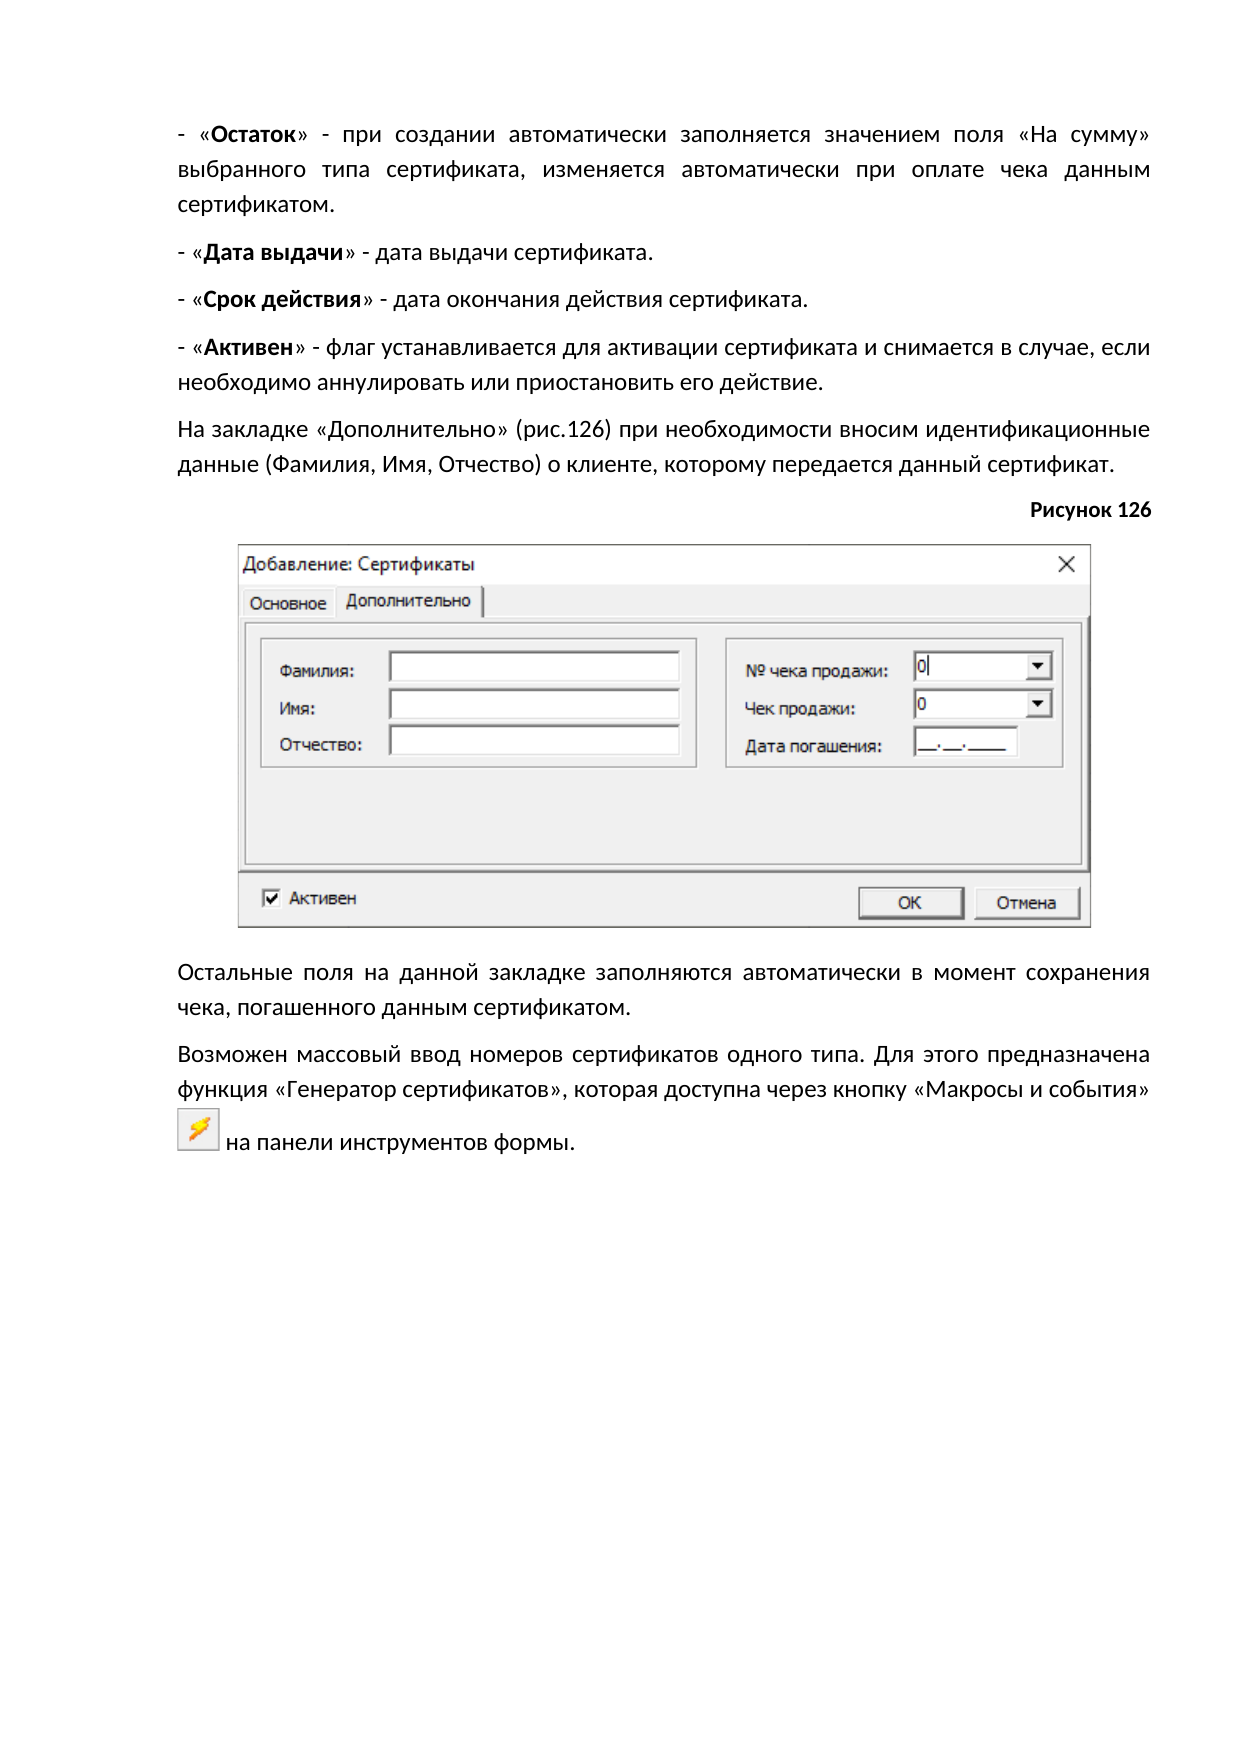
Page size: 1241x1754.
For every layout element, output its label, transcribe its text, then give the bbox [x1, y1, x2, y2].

picture [177, 1108, 220, 1151]
text - «Дата выдачи» - дата выдачи сертификата. [177, 236, 1152, 266]
text Остальные поля на данной закладке заполняются автоматически в момент сохранения чека, погашенного данным сертификатом. [177, 956, 1152, 1022]
text - «Активен» - флаг устанавливается для активации сертификата и снимается в случае, если необходимо аннулировать или приостановить его действие. [177, 331, 1152, 396]
text - «Остаток» - при создании автоматически заполняется значением поля «На сумму» выбранного типа сертификата, изменяется автоматически при оплате чека данным сертификатом. [177, 118, 1152, 219]
text - «Срок действия» - дата окончания действия сертификата. [177, 283, 1152, 314]
text Рисунок 126 [177, 496, 1152, 524]
text На закладке «Дополнительно» (рис.126) при необходимости вносим идентификационные данные (Фамилия, Имя, Отчество) о клиенте, которому передается данный сертификат. [177, 413, 1152, 479]
picture [237, 544, 1092, 928]
text Возможен массовый ввод номеров сертификатов одного типа. Для этого предназначена функция «Генератор сертификатов», которая доступна через кнопку «Макросы и события» на панели инструментов формы. [177, 1038, 1152, 1157]
